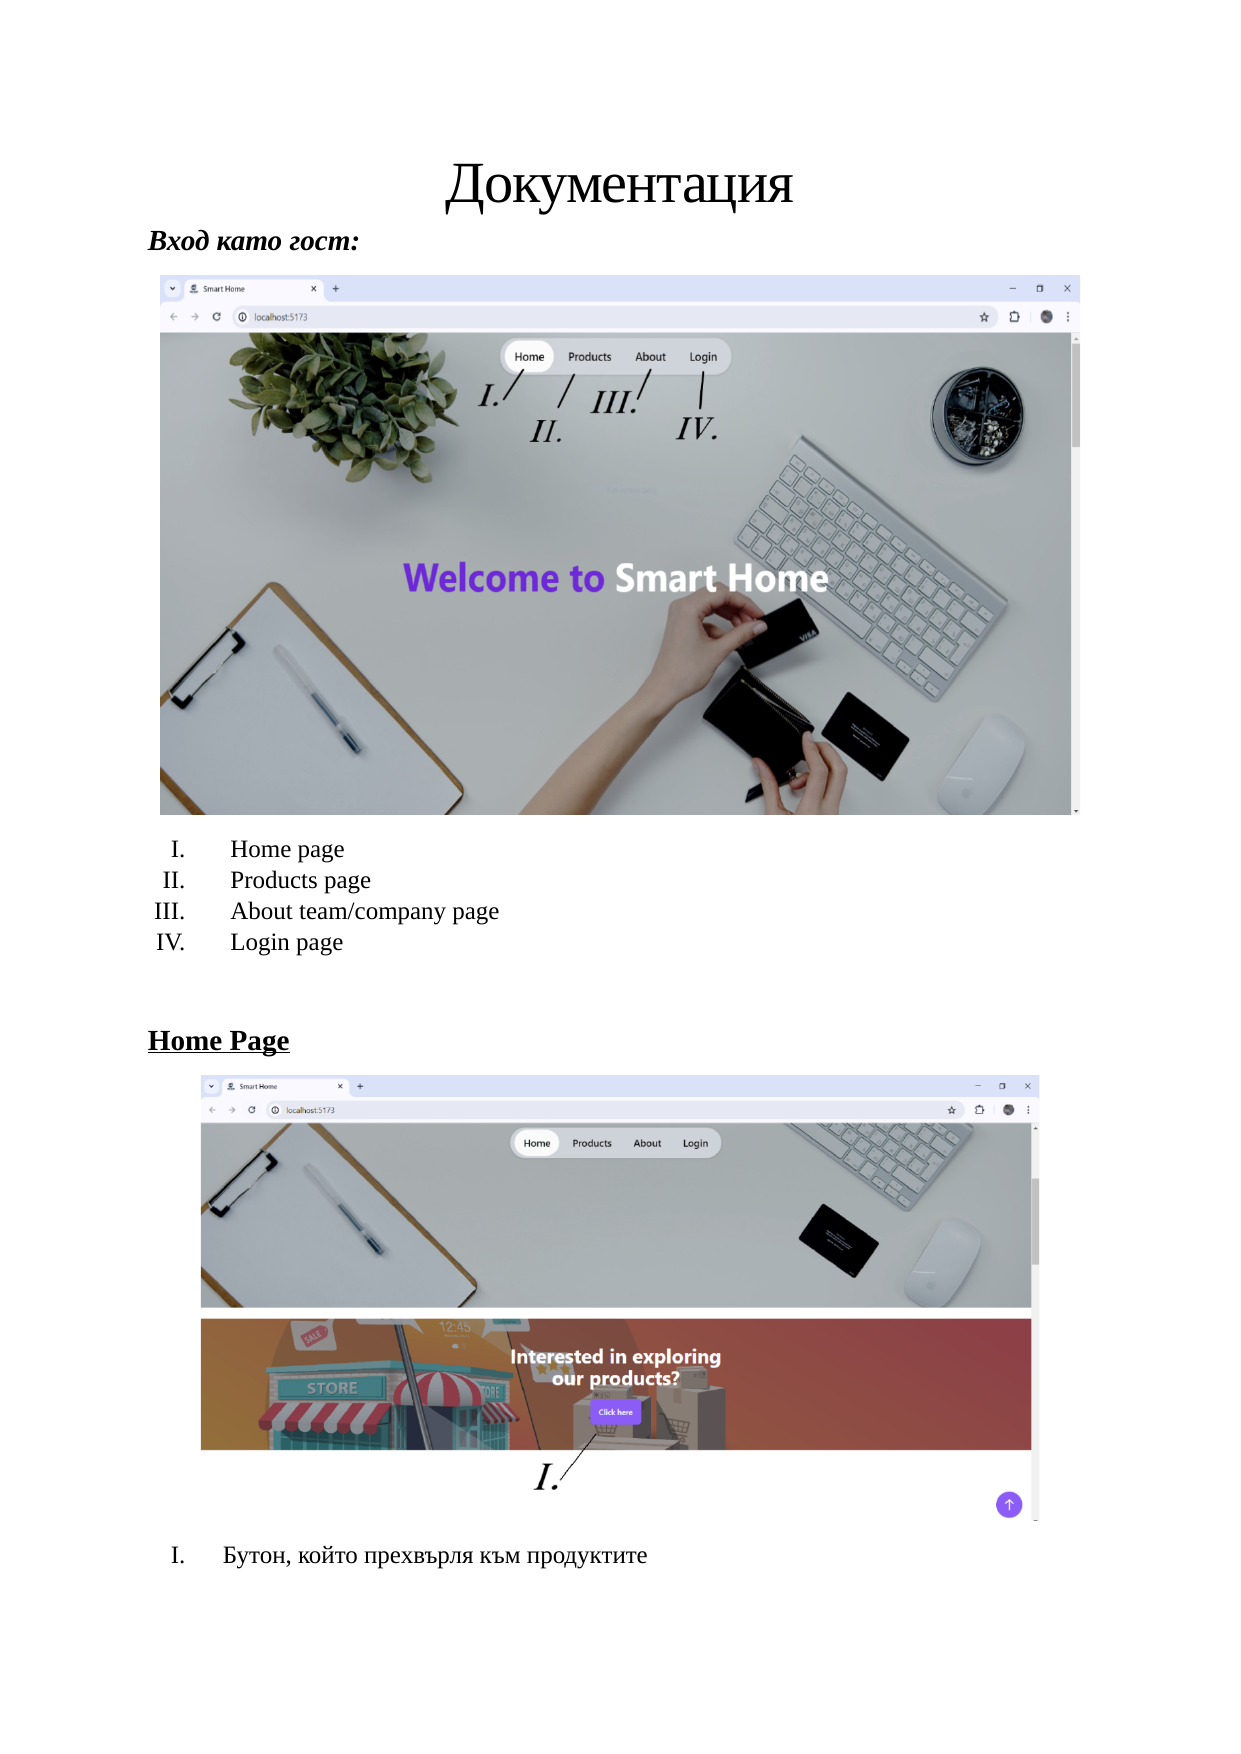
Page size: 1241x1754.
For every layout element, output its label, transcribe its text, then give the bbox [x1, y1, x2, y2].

list Бутон, който прехвърля към продуктите [185, 1540, 1093, 1568]
text Вход като гост: [148, 223, 1093, 257]
picture [200, 1075, 1040, 1521]
picture [160, 275, 1080, 815]
text Home Page [148, 1023, 1093, 1056]
list About team/company page [185, 896, 1093, 925]
list Products page [185, 865, 1093, 894]
title Документация [148, 148, 1093, 215]
list Home page [185, 834, 1093, 863]
list Login page [185, 927, 1093, 956]
